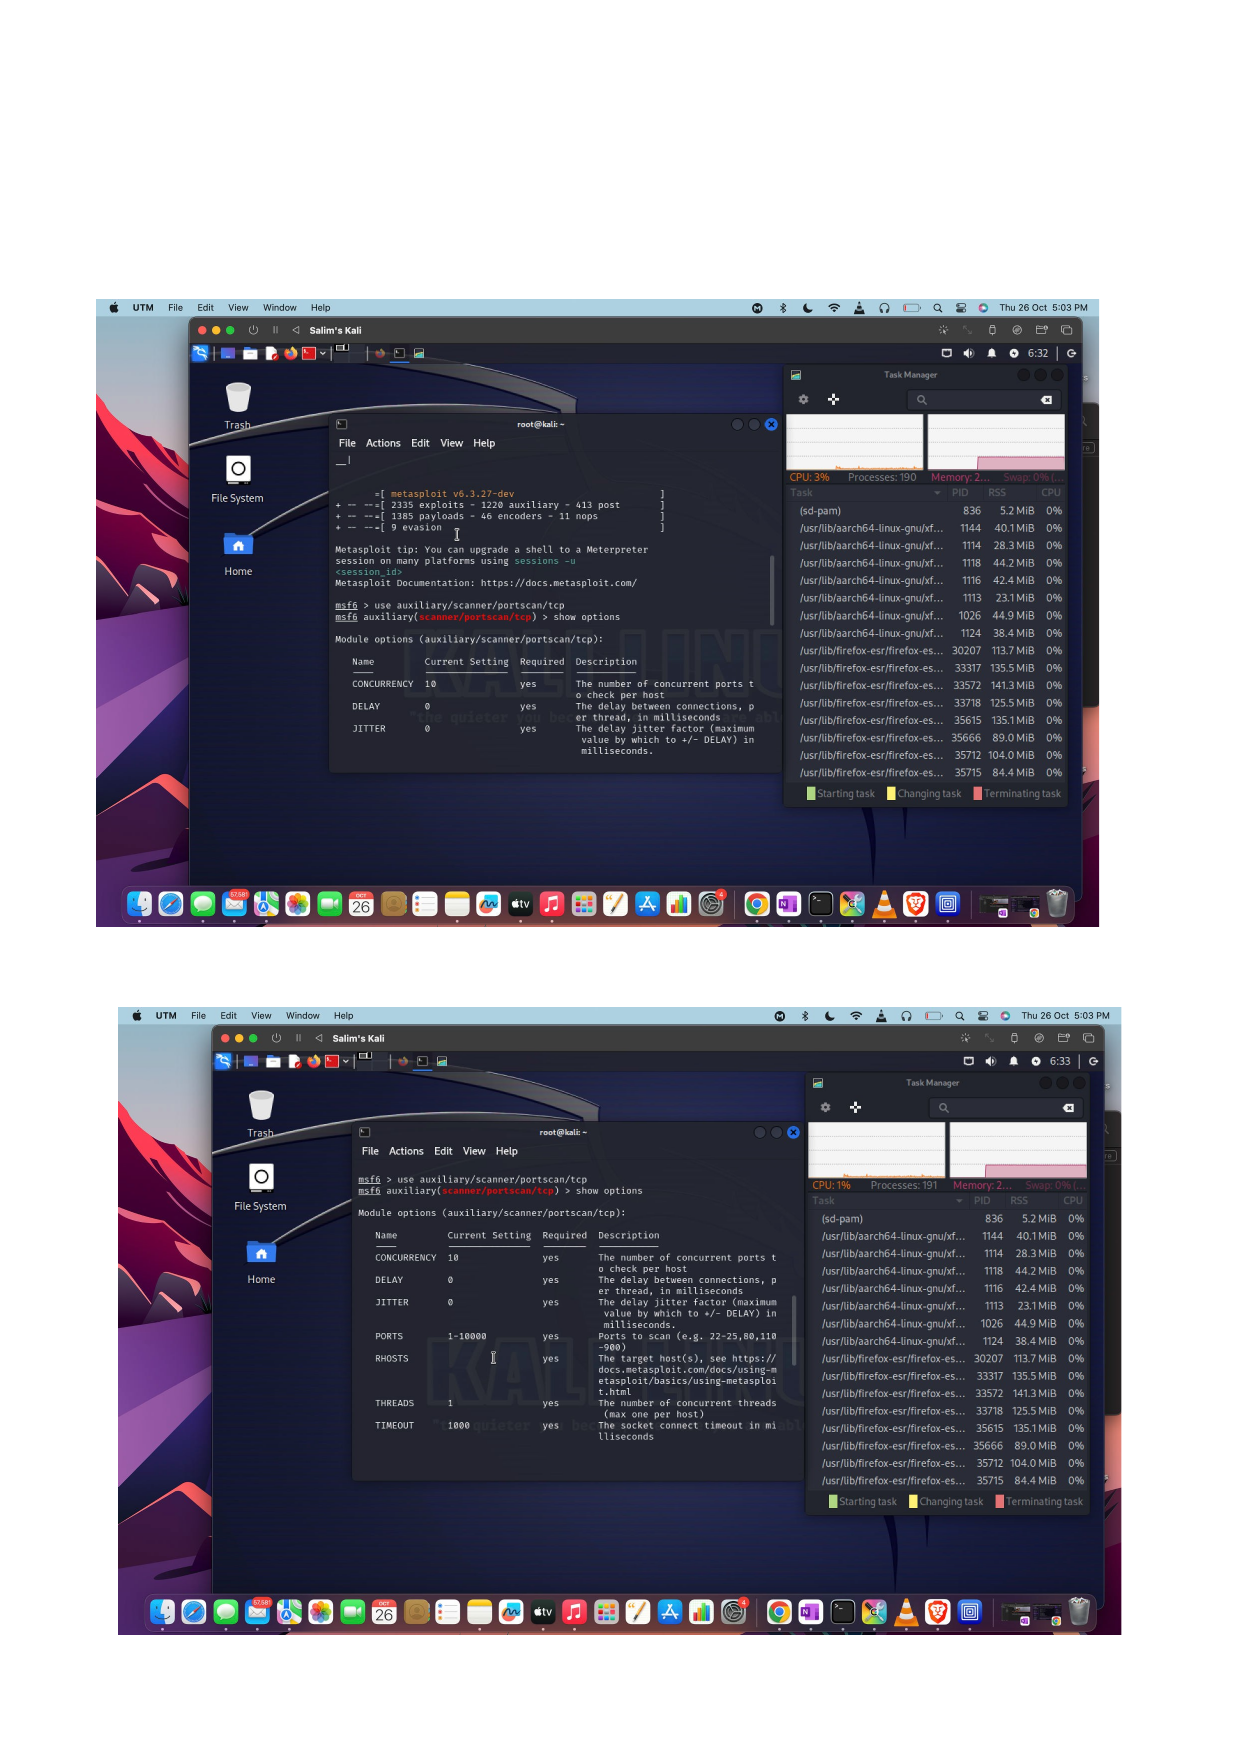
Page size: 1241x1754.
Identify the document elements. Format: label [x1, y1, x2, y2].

picture [118, 1007, 1122, 1635]
picture [96, 299, 1100, 927]
